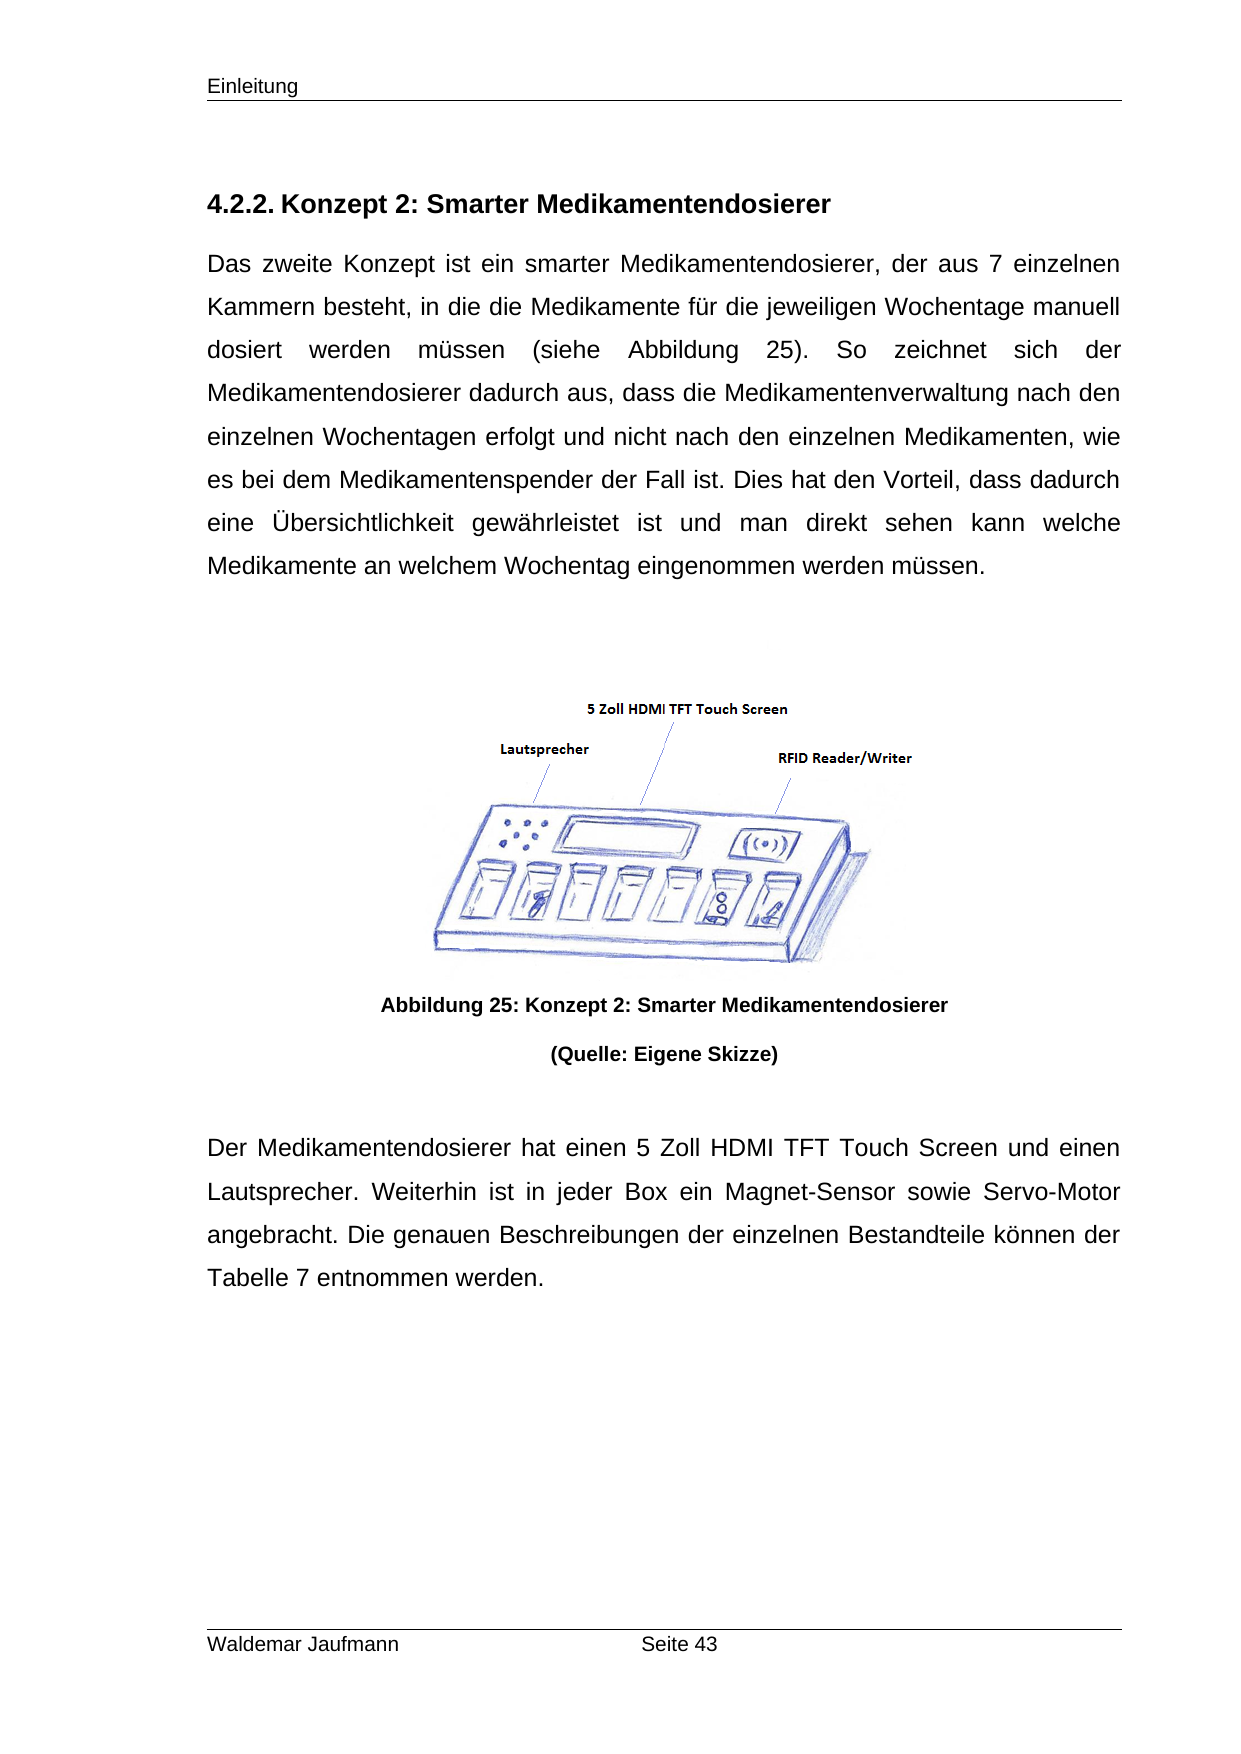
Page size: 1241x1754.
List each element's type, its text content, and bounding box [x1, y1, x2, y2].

text Abbildung 25: Konzept 2: Smarter Medikamentendosierer [207, 993, 1122, 1017]
subtitle Konzept 2: Smarter Medikamentendosierer [207, 187, 1122, 220]
text Das zweite Konzept ist ein smarter Medikamentendosierer, der aus 7 einzelnen Kammern besteht, in die die Medikamente für die jeweiligen Wochentage manuell dosiert werden müssen (siehe Abbildung 25). So zeichnet sich der Medikamentendosierer dadurch aus, dass die Medikamentenverwaltung nach den einzelnen Wochentagen erfolgt und nicht nach den einzelnen Medikamenten, wie es bei dem Medikamentenspender der Fall ist. Dies hat den Vorteil, dass dadurch eine Übersichtlichkeit gewährleistet ist und man direkt sehen kann welche Medikamente an welchem Wochentag eingenommen werden müssen. [207, 249, 1122, 579]
picture [386, 637, 943, 981]
text Der Medikamentendosierer hat einen 5 Zoll HDMI TFT Touch Screen und einen Lautsprecher. Weiterhin ist in jeder Box ein Magnet-Sensor sowie Servo-Motor angebracht. Die genauen Beschreibungen der einzelnen Bestandteile können der Tabelle 7 entnommen werden. [207, 1133, 1122, 1291]
text (Quelle: Eigene Skizze) [207, 1042, 1122, 1066]
